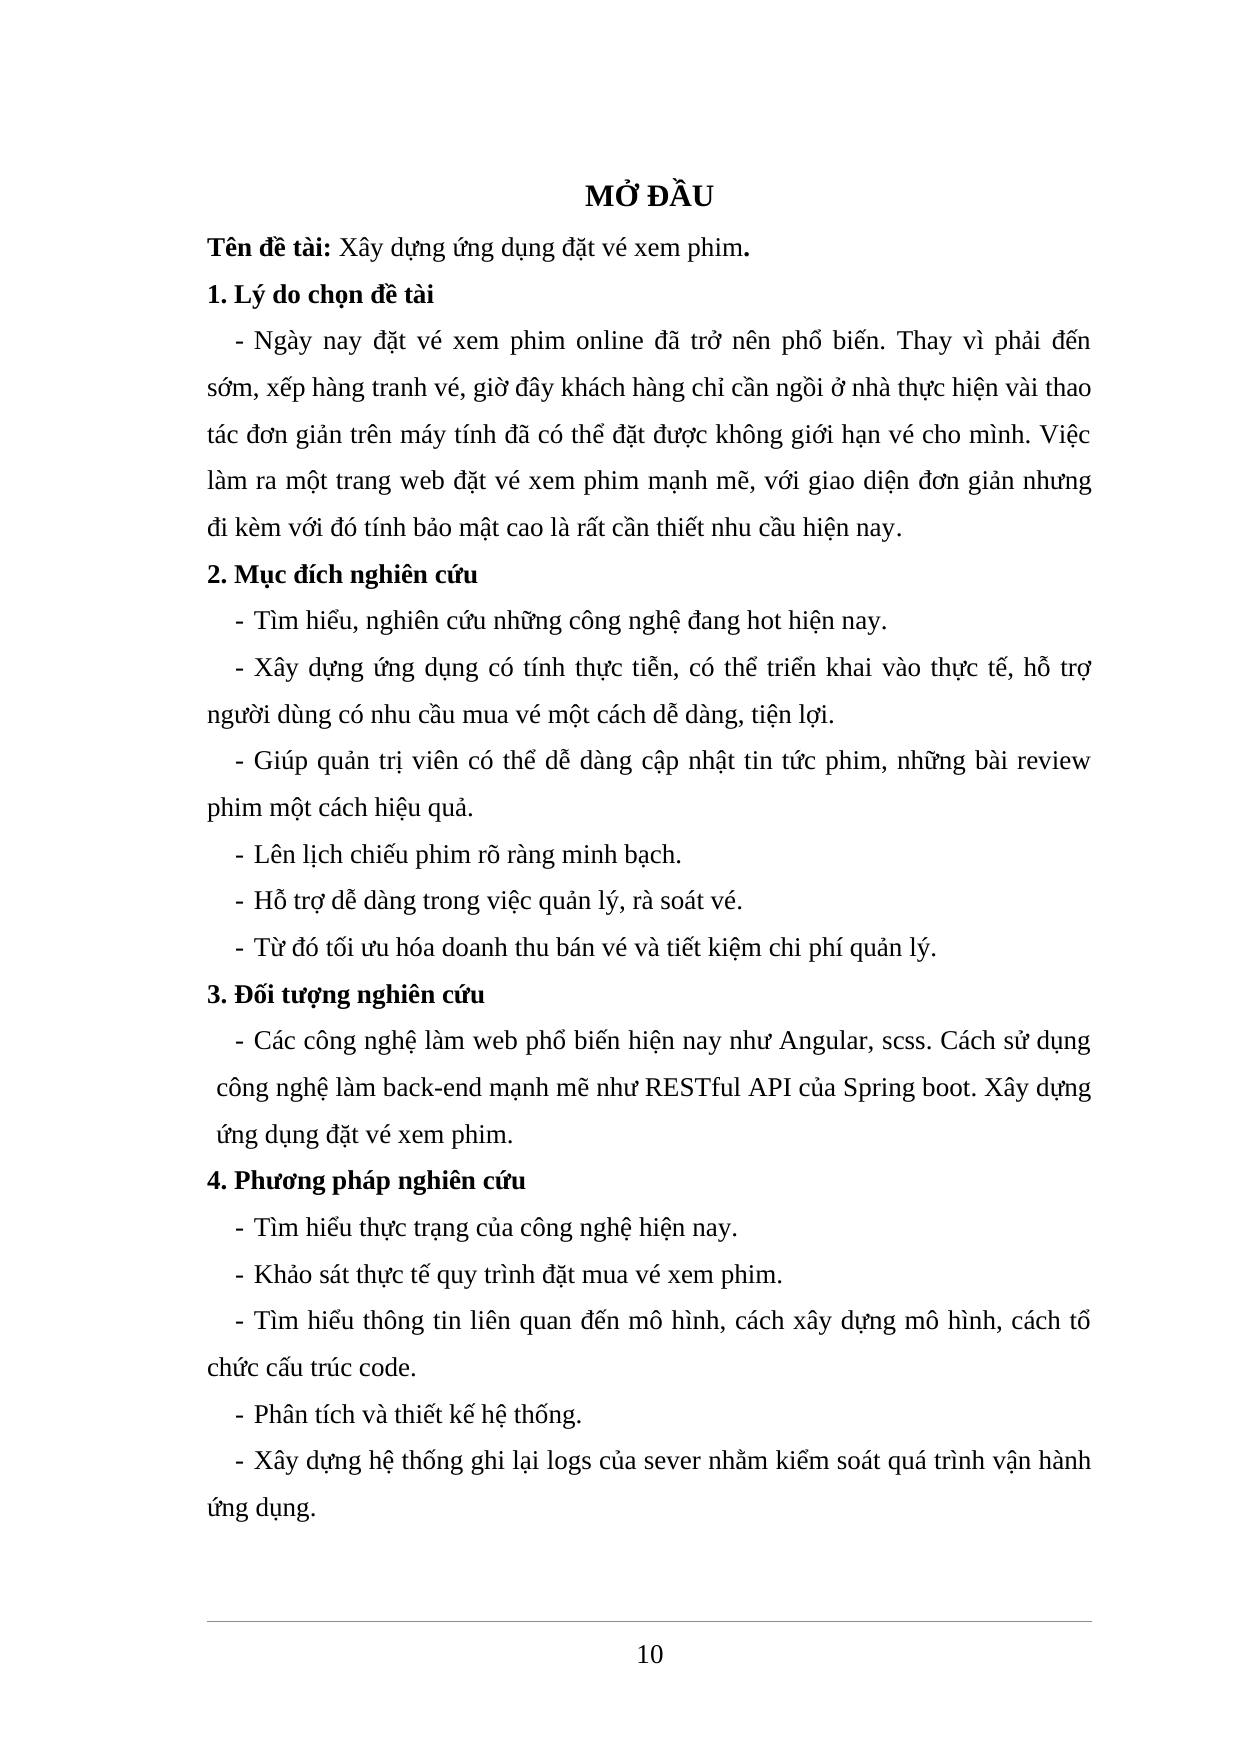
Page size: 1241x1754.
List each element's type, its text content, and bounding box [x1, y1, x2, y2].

subtitle MỞ ĐẦU [207, 177, 1092, 213]
list Từ đó tối ưu hóa doanh thu bán vé và tiết kiệm chi phí quản lý. [207, 931, 1092, 962]
list Tìm hiểu thông tin liên quan đến mô hình, cách xây dựng mô hình, cách tổ chức cấu trúc code. [207, 1304, 1092, 1382]
list Tìm hiểu, nghiên cứu những công nghệ đang hot hiện nay. [207, 604, 1092, 636]
list Tìm hiểu thực trạng của công nghệ hiện nay. [207, 1211, 1092, 1242]
list Các công nghệ làm web phổ biến hiện nay như Angular, scss. Cách sử dụng công nghệ làm back-end mạnh mẽ như RESTful API của Spring boot. Xây dựng ứng dụng đặt vé xem phim. [216, 1024, 1092, 1149]
list Phân tích và thiết kế hệ thống. [207, 1398, 1092, 1429]
list Xây dựng hệ thống ghi lại logs của sever nhằm kiểm soát quá trình vận hành ứng dụng. [207, 1444, 1092, 1522]
text Tên đề tài: Xây dựng ứng dụng đặt vé xem phim. [207, 231, 1092, 262]
subtitle 2. Mục đích nghiên cứu [207, 558, 1092, 589]
list Giúp quản trị viên có thể dễ dàng cập nhật tin tức phim, những bài review phim một cách hiệu quả. [207, 744, 1092, 822]
subtitle 1. Lý do chọn đề tài [207, 278, 1092, 309]
list Xây dựng ứng dụng có tính thực tiễn, có thể triển khai vào thực tế, hỗ trợ người dùng có nhu cầu mua vé một cách dễ dàng, tiện lợi. [207, 651, 1092, 729]
subtitle 4. Phương pháp nghiên cứu [207, 1164, 1092, 1196]
list Hỗ trợ dễ dàng trong việc quản lý, rà soát vé. [207, 884, 1092, 916]
list Lên lịch chiếu phim rõ ràng minh bạch. [207, 838, 1092, 869]
subtitle 3. Đối tượng nghiên cứu [207, 978, 1092, 1009]
list Khảo sát thực tế quy trình đặt mua vé xem phim. [207, 1258, 1092, 1289]
list Ngày nay đặt vé xem phim online đã trở nên phổ biến. Thay vì phải đến sớm, xếp hàng tranh vé, giờ đây khách hàng chỉ cần ngồi ở nhà thực hiện vài thao tác đơn giản trên máy tính đã có thể đặt được không giới hạn vé cho mình. Việc làm ra một trang web đặt vé xem phim mạnh mẽ, với giao diện đơn giản nhưng đi kèm với đó tính bảo mật cao là rất cần thiết nhu cầu hiện nay. [207, 324, 1092, 542]
